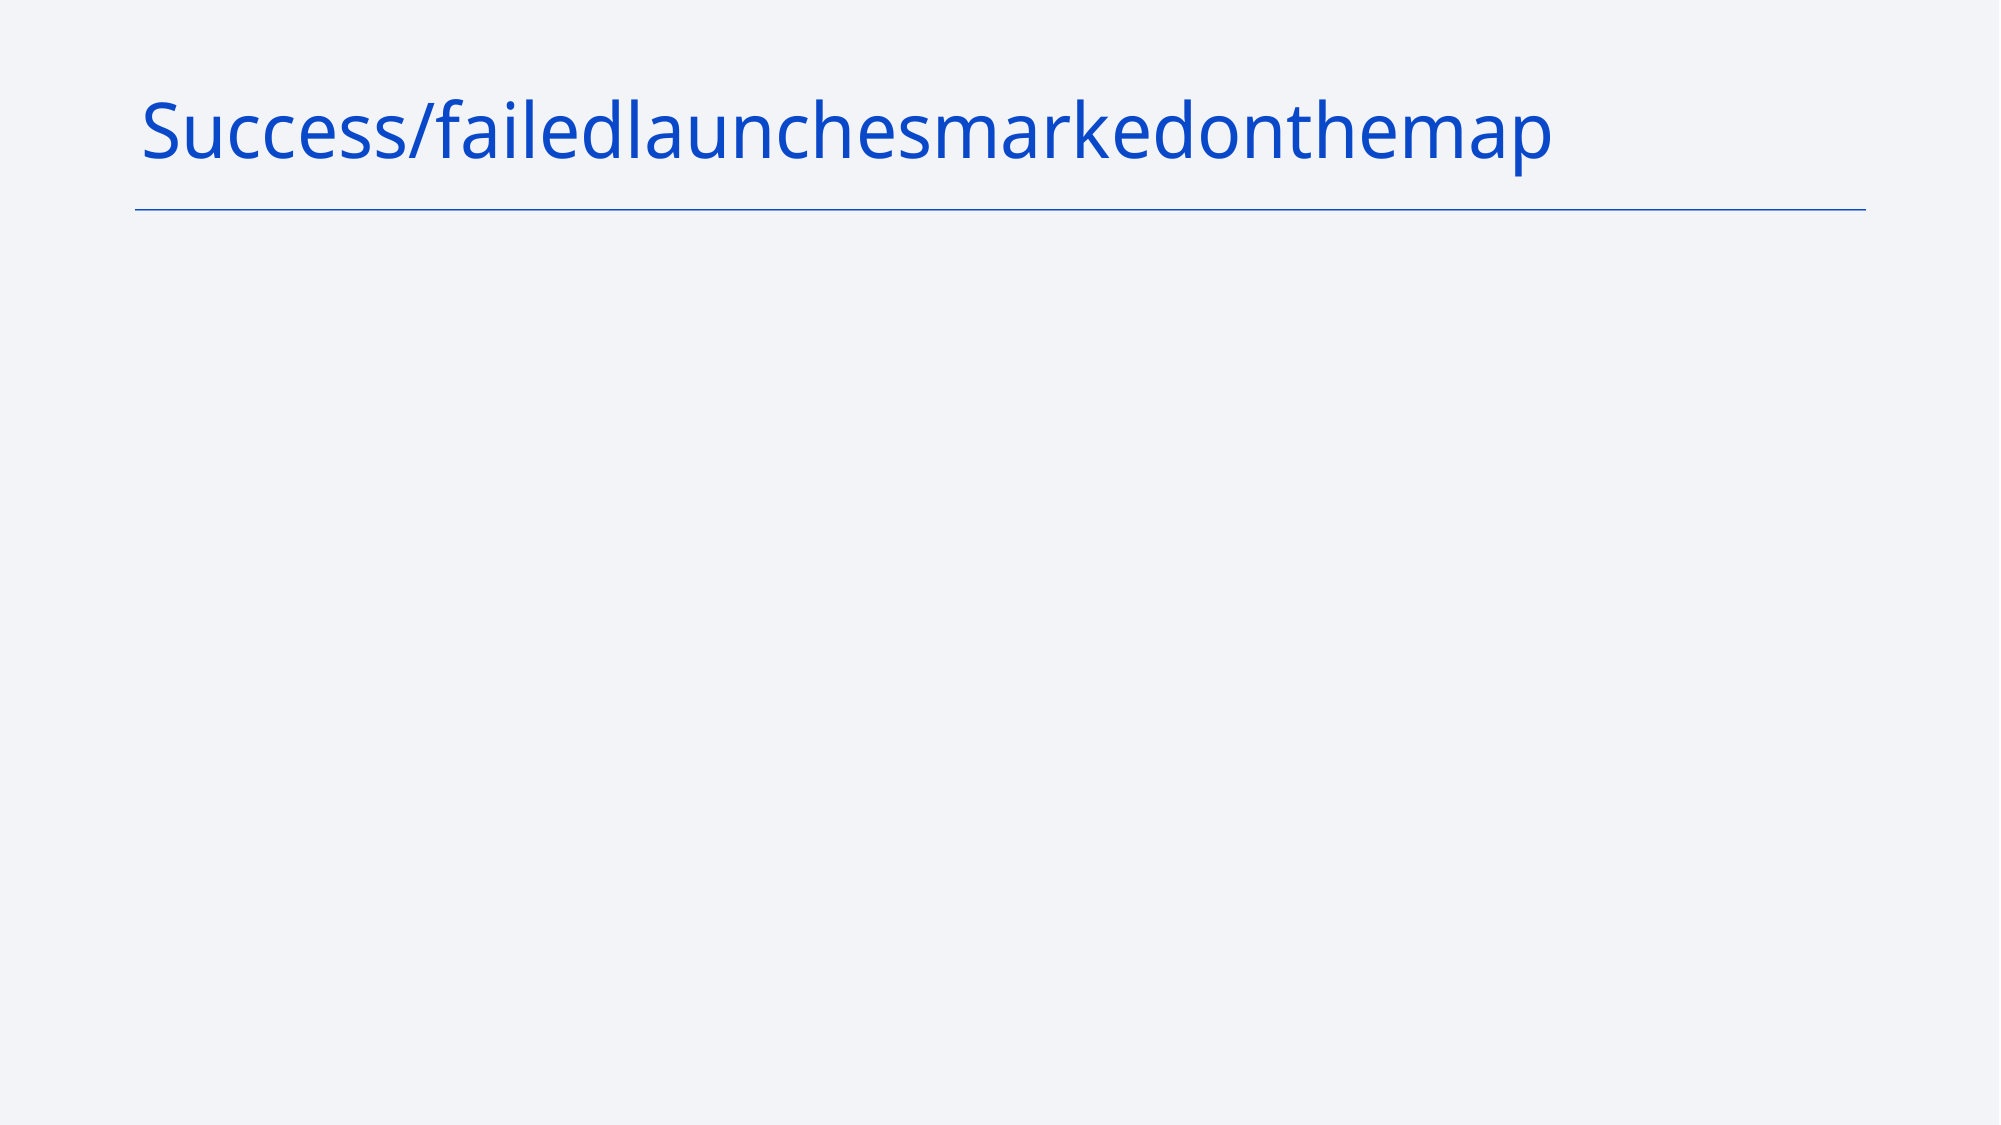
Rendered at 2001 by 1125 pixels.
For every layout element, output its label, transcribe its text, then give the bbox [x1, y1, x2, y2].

subtitle Success/failedlaunchesmarkedonthemap [141, 77, 1996, 182]
picture [0, 0, 2000, 1125]
